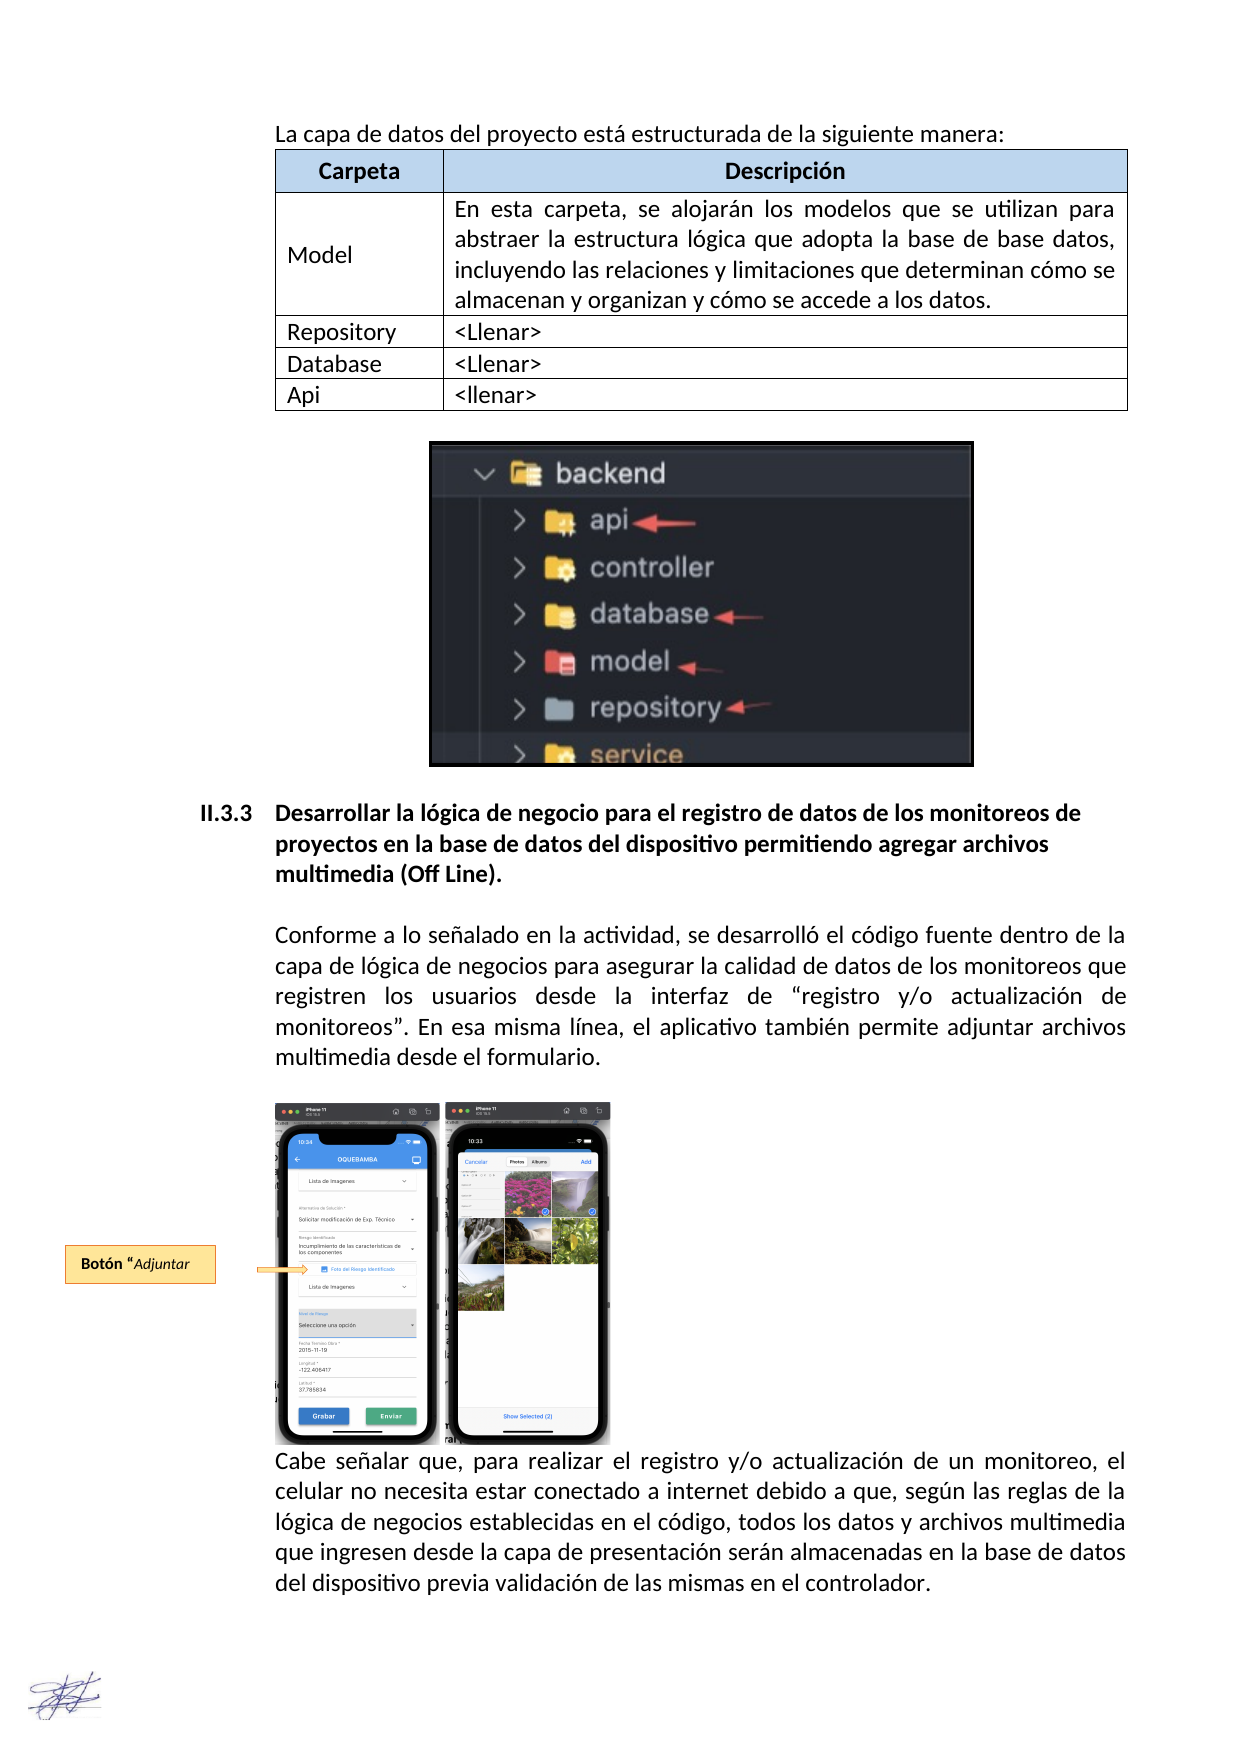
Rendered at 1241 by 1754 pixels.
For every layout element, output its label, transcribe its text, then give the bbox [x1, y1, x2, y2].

table_header Carpeta [276, 150, 443, 192]
table_cell Repository [276, 316, 443, 347]
table_cell En esta carpeta, se alojarán los modelos que se utilizan para abstraer la estructura lógica que adopta la base de base datos, incluyendo las relaciones y limitaciones que determinan cómo se almacenan y organizan y cómo se accede a los datos. [444, 193, 1127, 315]
table_header Descripción [444, 150, 1127, 192]
table_cell <llenar> [444, 379, 1127, 410]
picture [445, 1102, 611, 1445]
table_cell <Llenar> [444, 348, 1127, 378]
list La capa de datos del proyecto está estructurada de la siguiente manera: [275, 118, 1128, 149]
list Cabe señalar que, para realizar el registro y/o actualización de un monitoreo, el celular no necesita estar conectado a internet debido a que, según las reglas de la lógica de negocios establecidas en el código, todos los datos y archivos multimedia que ingresen desde la capa de presentación serán almacenadas en la base de datos del dispositivo previa validación de las mismas en el controlador. [275, 1445, 1128, 1597]
table_cell Api [276, 379, 443, 410]
picture [432, 445, 971, 763]
picture [28, 1671, 102, 1721]
list Desarrollar la lógica de negocio para el registro de datos de los monitoreos de proyectos en la base de datos del dispositivo permitiendo agregar archivos multimedia (Off Line). [200, 797, 1128, 889]
table_cell <Llenar> [444, 316, 1127, 347]
table_cell Database [276, 348, 443, 378]
table_cell Model [276, 193, 443, 315]
picture [275, 1103, 440, 1445]
list Conforme a lo señalado en la actividad, se desarrolló el código fuente dentro de la capa de lógica de negocios para asegurar la calidad de datos de los monitoreos que registren los usuarios desde la interfaz de “registro y/o actualización de monitoreos”. En esa misma línea, el aplicativo también permite adjuntar archivos multimedia desde el formulario. [275, 919, 1128, 1072]
